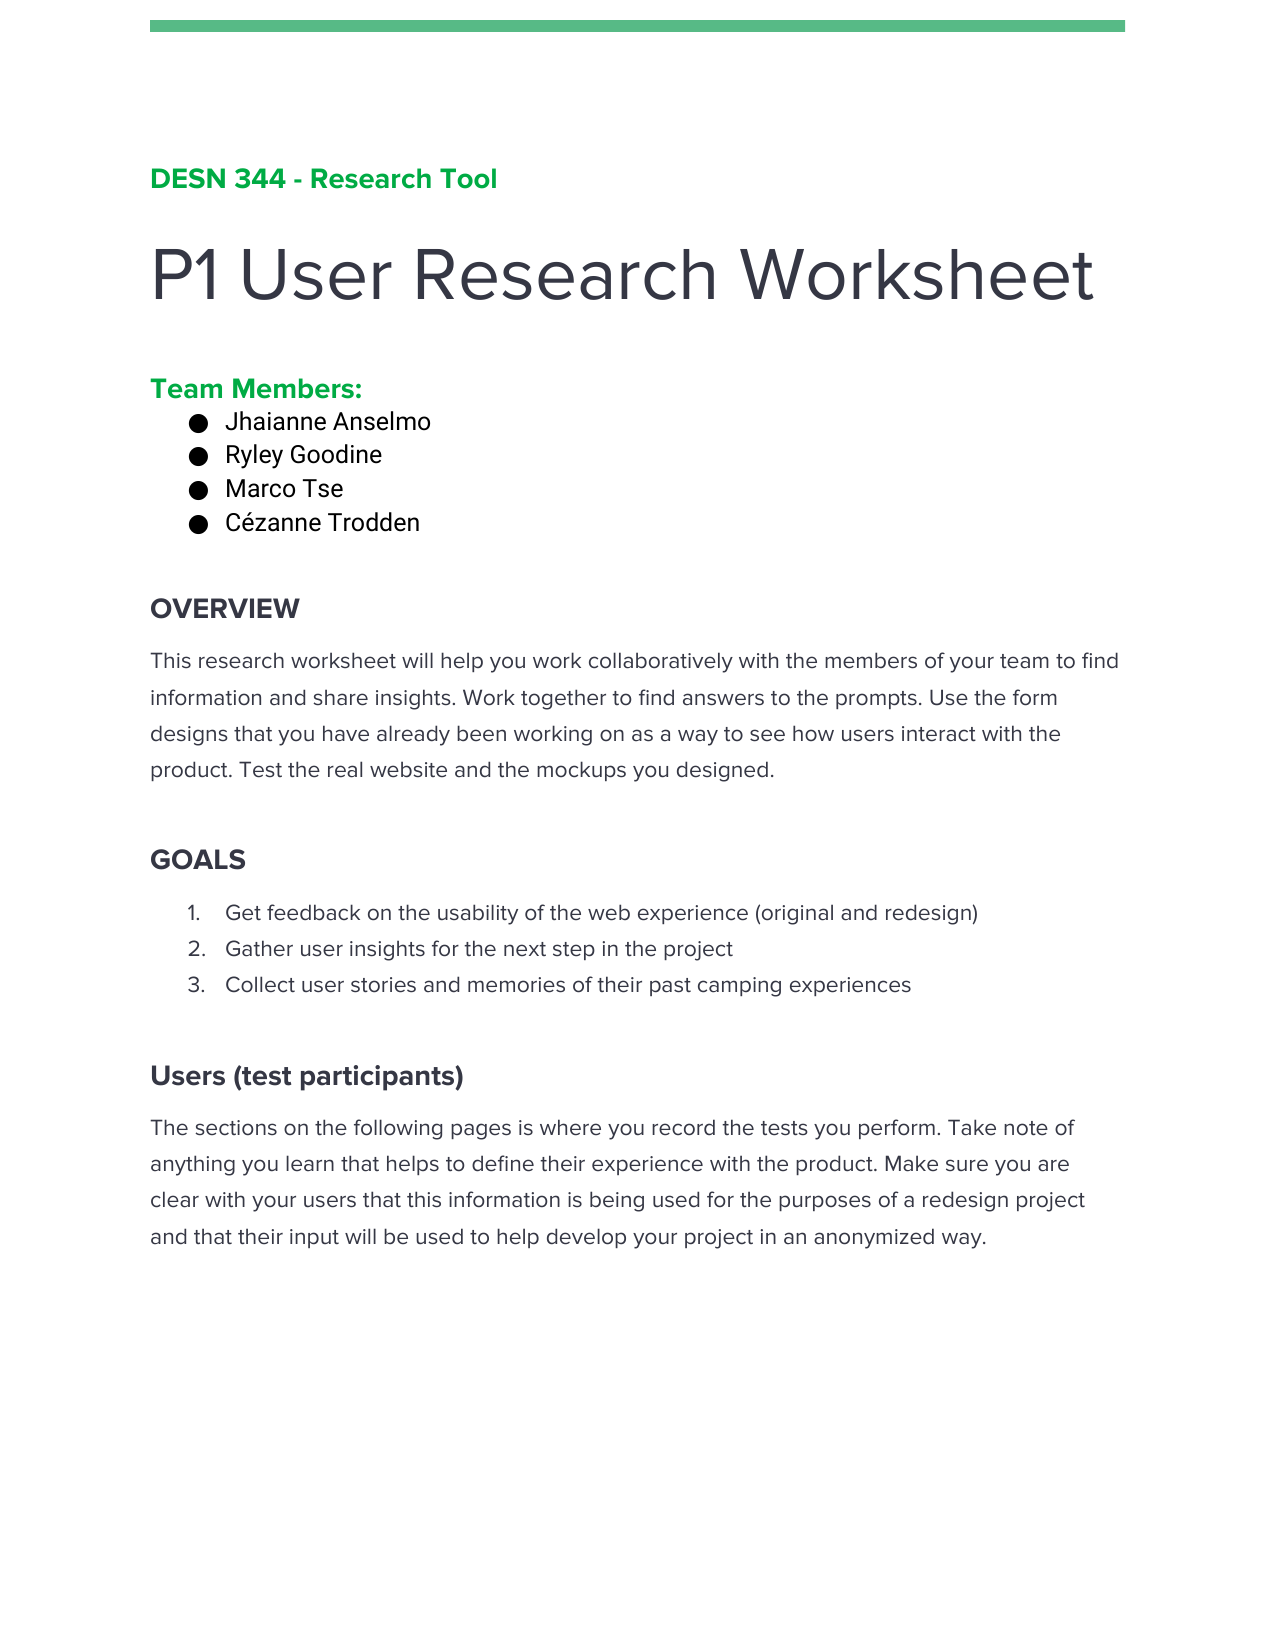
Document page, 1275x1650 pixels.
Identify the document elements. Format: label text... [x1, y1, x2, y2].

text The sections on the following pages is where you record the tests you perform. Take note of anything you learn that helps to define their experience with the product. Make sure you are clear with your users that this information is being used for the purposes of a redesign project and that their input will be used to help develop your project in an anonymized way. [150, 1114, 1125, 1251]
text DESN 344 - Research Tool [150, 161, 1125, 197]
subtitle Team Members: [150, 371, 1125, 407]
list Marco Tse [187, 474, 1125, 503]
list Collect user stories and memories of their past camping experiences [187, 972, 1125, 1000]
list Ryley Goodine [187, 441, 1125, 470]
text This research worksheet will help you work collaboratively with the members of your team to find information and share insights. Work together to find answers to the prompts. Use the form designs that you have already been working on as a way to see how users interact with the product. Test the real website and the mockups you designed. [150, 648, 1125, 784]
list Cézanne Trodden [187, 508, 1125, 537]
title P1 User Research Worksheet [150, 230, 1125, 321]
subtitle OVERVIEW [150, 592, 1125, 627]
picture [150, 20, 1125, 32]
list Get feedback on the usability of the web experience (original and redesign) [187, 899, 1125, 927]
list Jhaianne Anselmo [187, 407, 1125, 436]
subtitle Users (test participants) [150, 1058, 1125, 1093]
list Gather user insights for the next step in the project [187, 936, 1125, 963]
subtitle GOALS [150, 843, 1125, 878]
